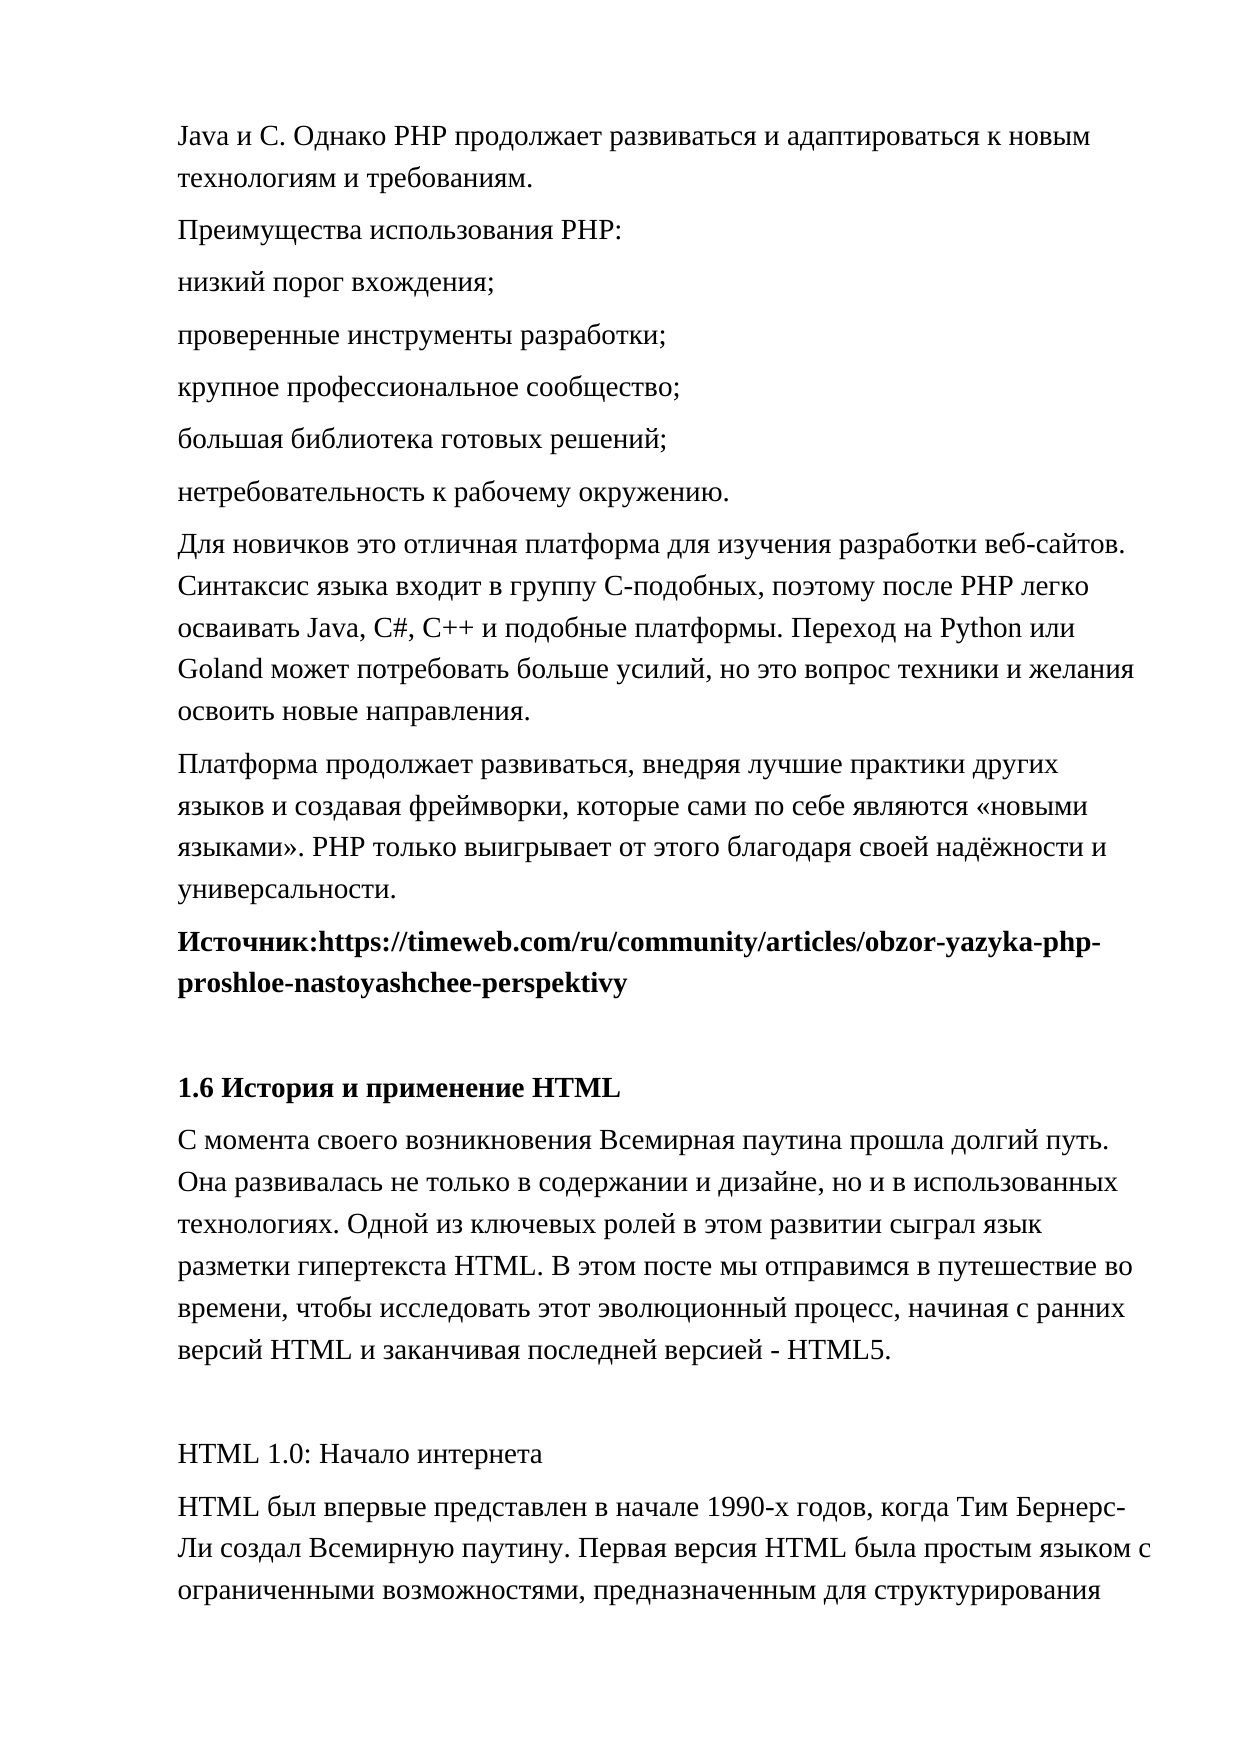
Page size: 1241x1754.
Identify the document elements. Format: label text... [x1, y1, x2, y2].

text Для новичков это отличная платформа для изучения разработки веб-сайтов. Синтаксис языка входит в группу С-подобных, поэтому после PHP легко осваивать Java, C#, C++ и подобные платформы. Переход на Python или Goland может потребовать больше усилий, но это вопрос техники и желания освоить новые направления. [177, 526, 1152, 727]
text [177, 1489, 1152, 1606]
text проверенные инструменты разработки; [177, 317, 1152, 350]
text низкий порог вхождения; [177, 264, 1152, 298]
text С момента своего возникновения Всемирная паутина прошла долгий путь. Она развивалась не только в содержании и дизайне, но и в использованных технологиях. Одной из ключевых ролей в этом развитии сыграл язык разметки гипертекста HTML. В этом посте мы отправимся в путешествие во времени, чтобы исследовать этот эволюционный процесс, начиная с ранних версий HTML и заканчивая последней версией - HTML5. [177, 1122, 1152, 1365]
text нетребовательность к рабочему окружению. [177, 474, 1152, 507]
text Платформа продолжает развиваться, внедряя лучшие практики других языков и создавая фреймворки, которые сами по себе являются «новыми языками». PHP только выигрывает от этого благодаря своей надёжности и универсальности. [177, 746, 1152, 905]
text Преимущества использования PHP: [177, 212, 1152, 246]
text 1.6 История и применение HTML [177, 1070, 1152, 1104]
text Источник:https://timeweb.com/ru/community/articles/obzor-yazyka-php-proshloe-nastoyashchee-perspektivy [177, 924, 1152, 999]
text крупное профессиональное сообщество; [177, 369, 1152, 403]
text большая библиотека готовых решений; [177, 421, 1152, 455]
text HTML 1.0: Начало интернета [177, 1436, 1152, 1470]
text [177, 118, 1152, 193]
